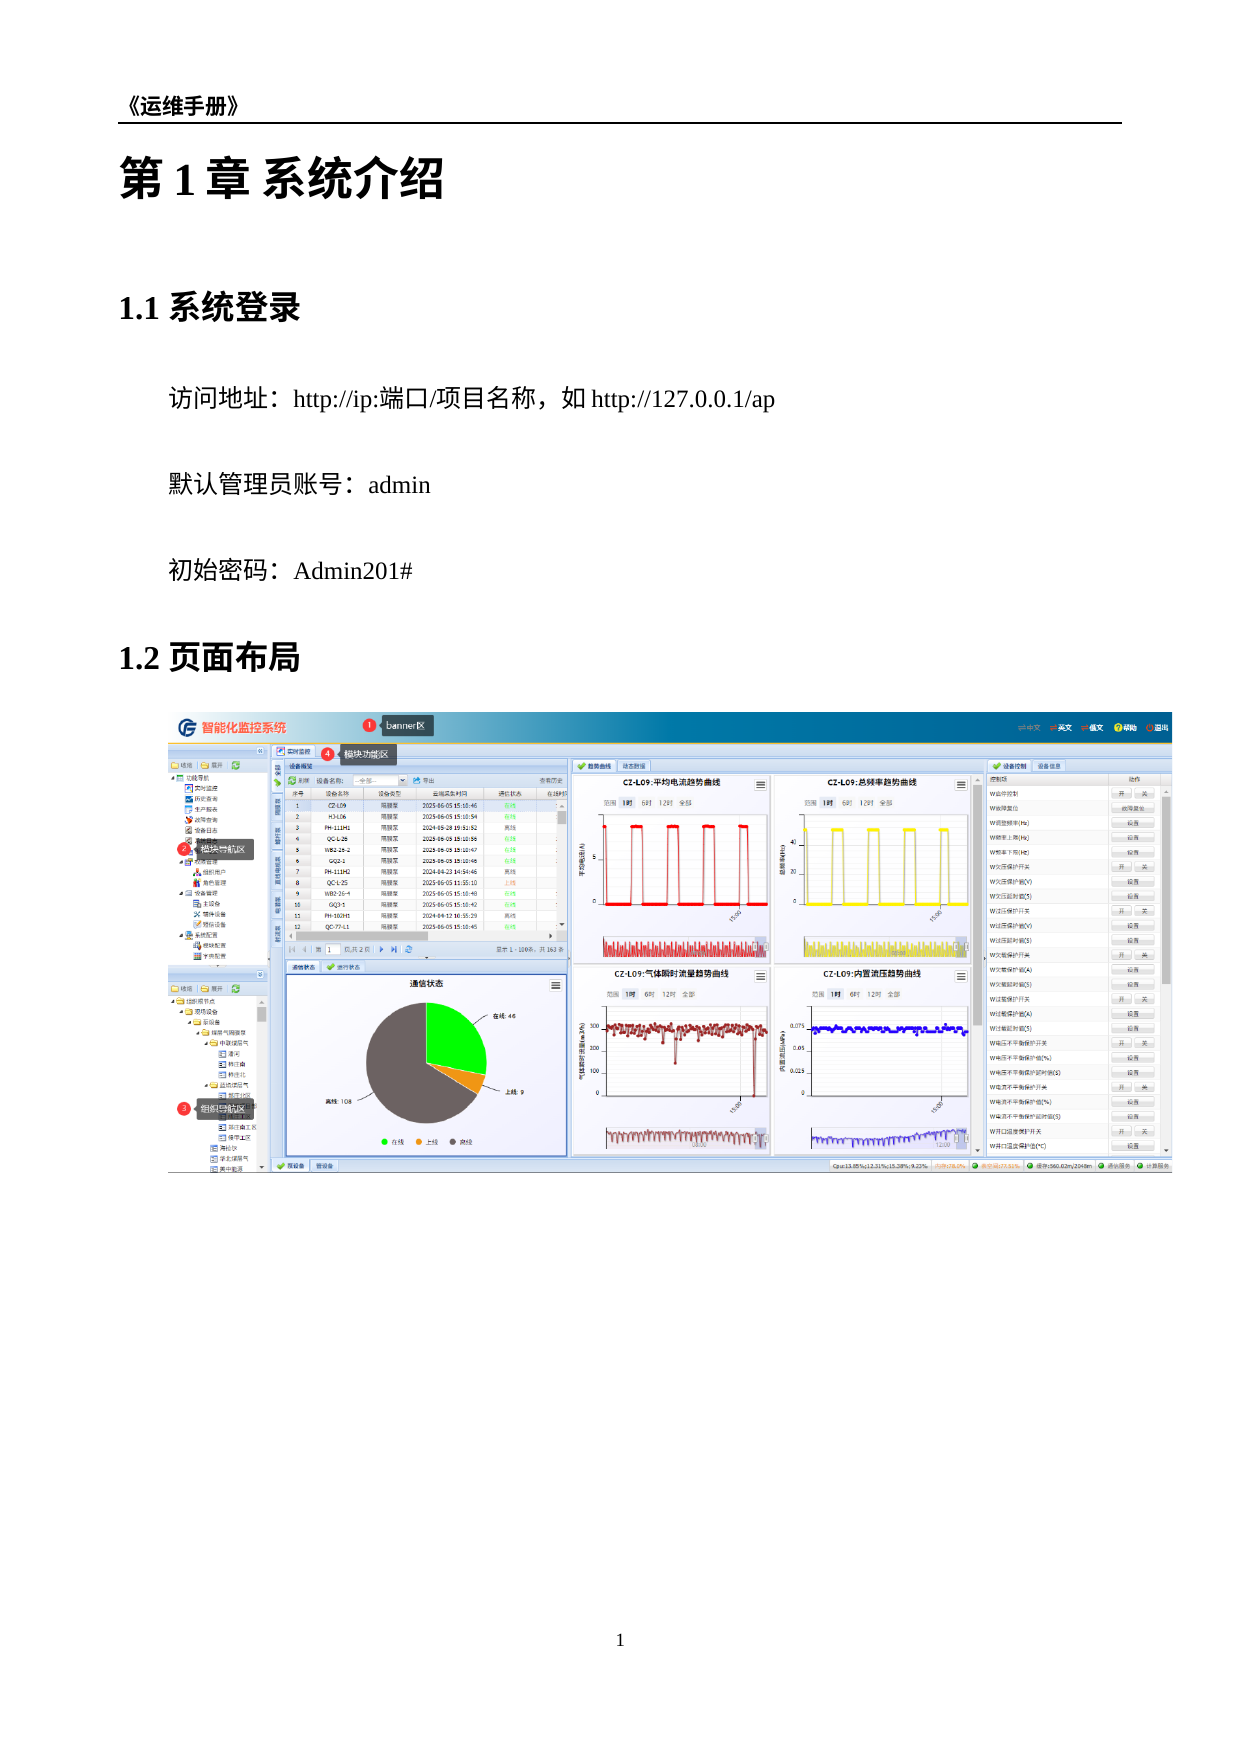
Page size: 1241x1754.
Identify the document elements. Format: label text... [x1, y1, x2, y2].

picture [1091, 725, 1101, 730]
text 访问地址：http://ip:端口/项目名称，如http://127.0.0.1/ap [118, 363, 1122, 431]
subtitle 第1章 系统介绍 [118, 142, 1122, 210]
subtitle 1.1 系统登录 [118, 271, 1122, 339]
picture [1115, 724, 1136, 731]
text 初始密码：Admin201# [118, 535, 1122, 603]
picture [168, 712, 1173, 1173]
subtitle 1.2 页面布局 [118, 621, 1122, 689]
text 默认管理员账号：admin [118, 449, 1122, 517]
